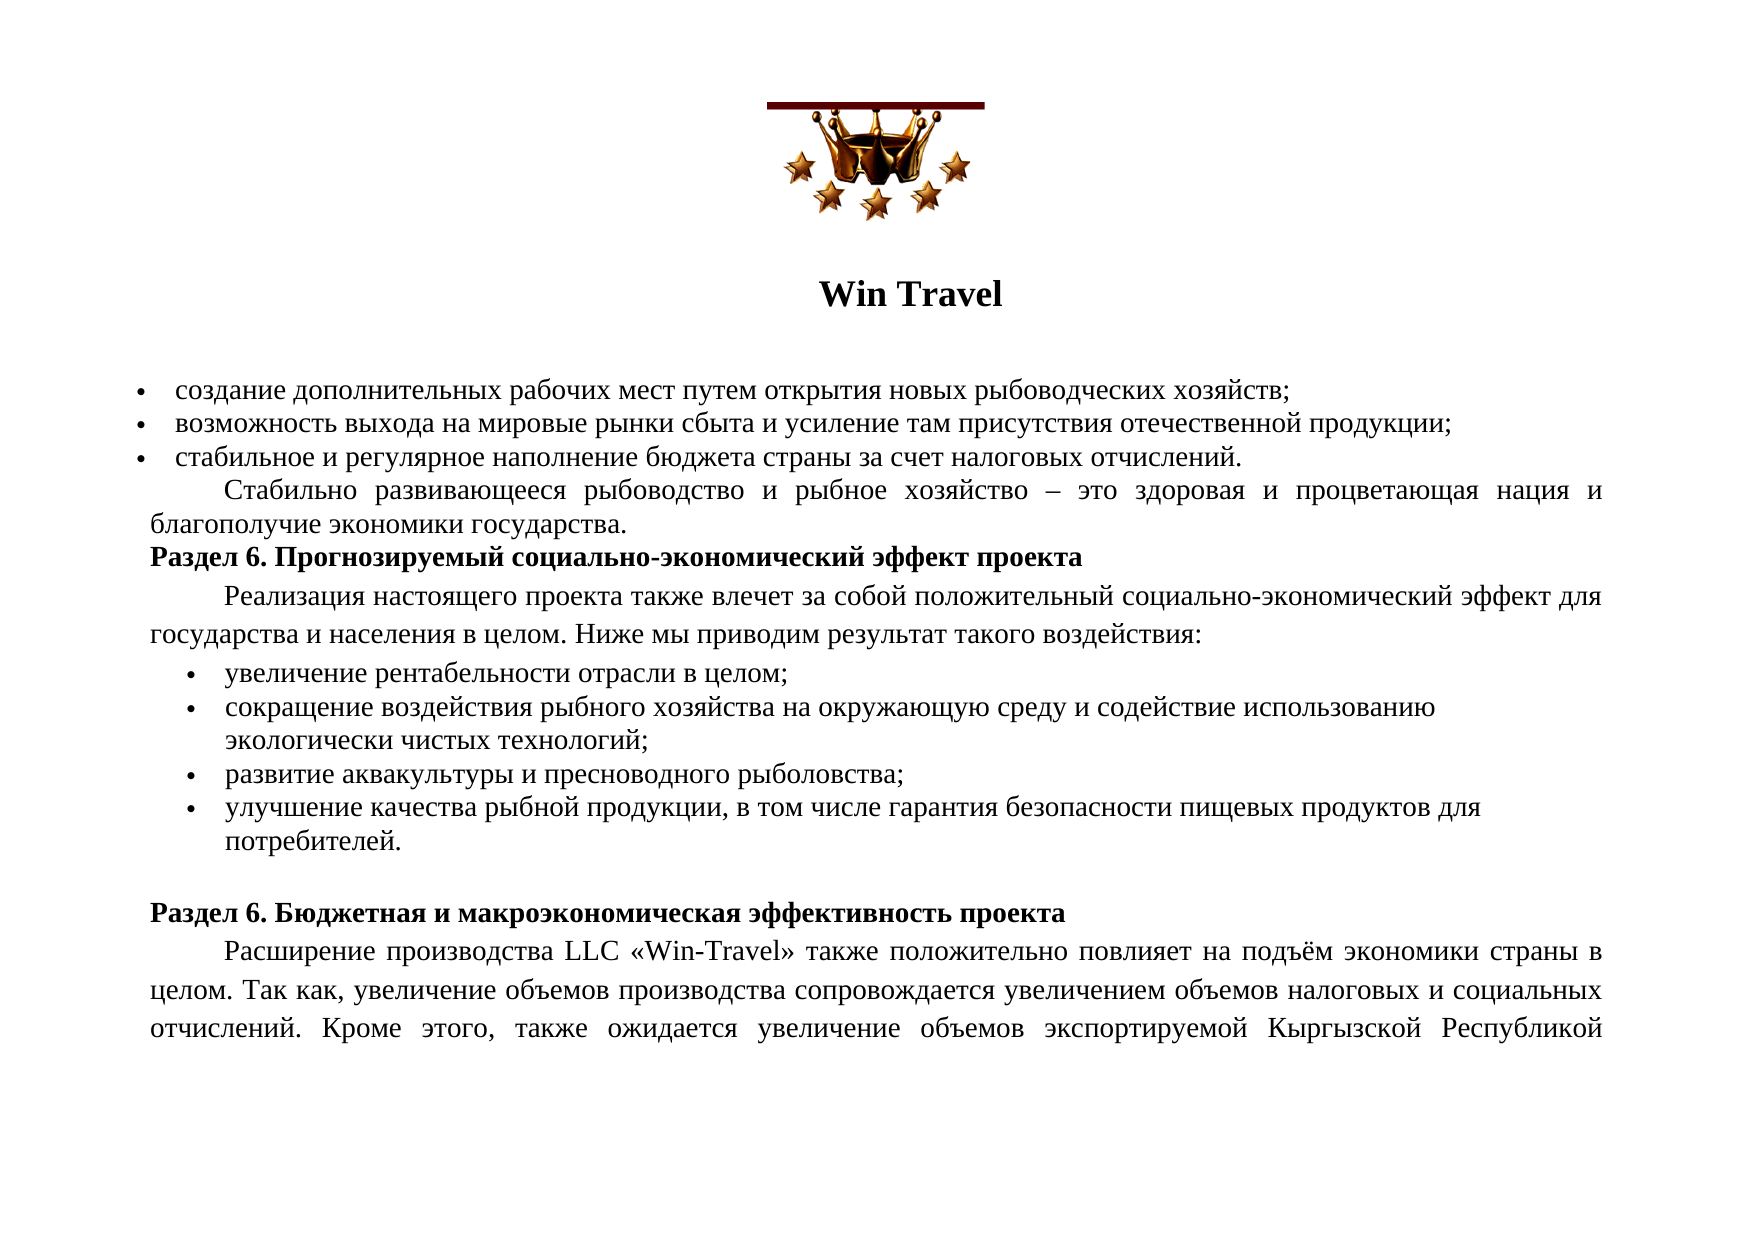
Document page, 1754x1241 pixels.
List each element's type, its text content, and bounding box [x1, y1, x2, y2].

text Стабильно развивающееся рыбоводство и рыбное хозяйство – это здоровая и процветающая нация и благополучие экономики государства. [150, 472, 1604, 539]
list возможность выхода на мировые рынки сбыта и усиление там присутствия отечественной продукции; [137, 405, 1604, 439]
list улучшение качества рыбной продукции, в том числе гарантия безопасности пищевых продуктов для потребителей. [187, 789, 1604, 856]
list сокращение воздействия рыбного хозяйства на окружающую среду и содействие использованию экологически чистых технологий; [187, 689, 1604, 756]
text Раздел 6. Прогнозируемый социально-экономический эффект проекта [150, 539, 1604, 573]
picture [767, 102, 985, 221]
text Раздел 6. Бюджетная и макроэкономическая эффективность проекта [150, 895, 1604, 928]
list увеличение рентабельности отрасли в целом; [187, 655, 1604, 689]
list создание дополнительных рабочих мест путем открытия новых рыбоводческих хозяйств; [137, 372, 1604, 405]
list развитие аквакультуры и пресноводного рыболовства; [187, 756, 1604, 789]
list стабильное и регулярное наполнение бюджета страны за счет налоговых отчислений. [137, 439, 1604, 472]
text Реализация настоящего проекта также влечет за собой положительный социально-экономический эффект для государства и населения в целом. Ниже мы приводим результат такого воздействия: [150, 578, 1604, 650]
